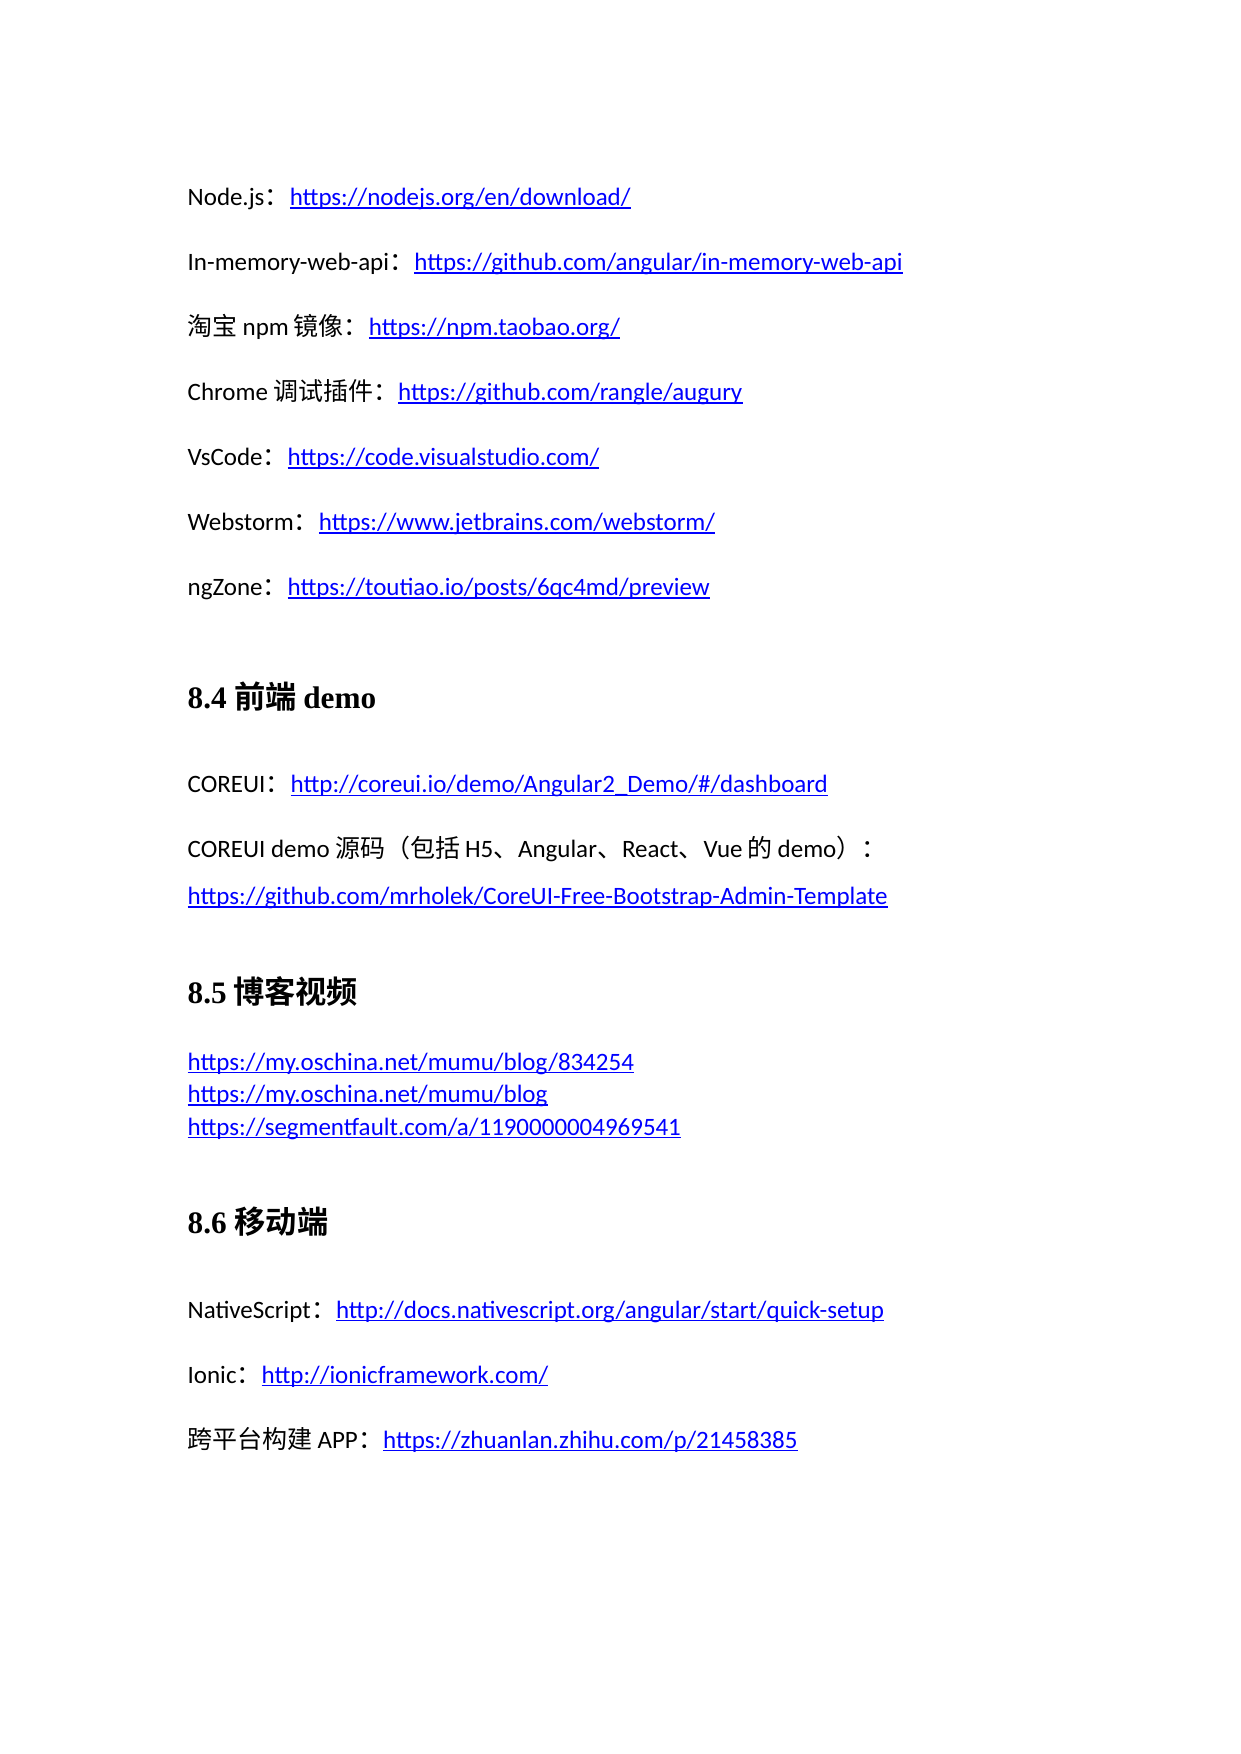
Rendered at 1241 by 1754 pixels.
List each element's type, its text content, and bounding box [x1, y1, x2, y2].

text https://segmentfault.com/a/1190000004969541 [187, 1110, 1053, 1142]
text https://my.oschina.net/mumu/blog/834254 [187, 1045, 1053, 1077]
text Ionic：http://ionicframework.com/ [187, 1340, 1053, 1405]
text NativeScript：http://docs.nativescript.org/angular/start/quick-setup [187, 1275, 1053, 1340]
text 跨平台构建APP：https://zhuanlan.zhihu.com/p/21458385 [187, 1405, 1053, 1470]
text Webstorm：https://www.jetbrains.com/webstorm/ [187, 487, 1053, 552]
subtitle 8.6 移动端 [187, 1187, 1053, 1252]
text https://my.oschina.net/mumu/blog [187, 1077, 1053, 1110]
subtitle 8.4 前端demo [187, 662, 1053, 727]
text Chrome调试插件：https://github.com/rangle/augury [187, 357, 1053, 422]
text https://github.com/mrholek/CoreUI-Free-Bootstrap-Admin-Template [187, 879, 1053, 912]
text 淘宝npm镜像：https://npm.taobao.org/ [187, 292, 1053, 357]
subtitle 8.5博客视频 [187, 957, 1053, 1022]
text Node.js：https://nodejs.org/en/download/ [187, 162, 1053, 227]
text COREUI：http://coreui.io/demo/Angular2_Demo/#/dashboard [187, 749, 1053, 814]
text VsCode：https://code.visualstudio.com/ [187, 422, 1053, 487]
text COREUI demo源码（包括H5、Angular、React、Vue的demo）： [187, 814, 1053, 879]
text ngZone：https://toutiao.io/posts/6qc4md/preview [187, 552, 1053, 617]
text In-memory-web-api：https://github.com/angular/in-memory-web-api [187, 227, 1053, 292]
